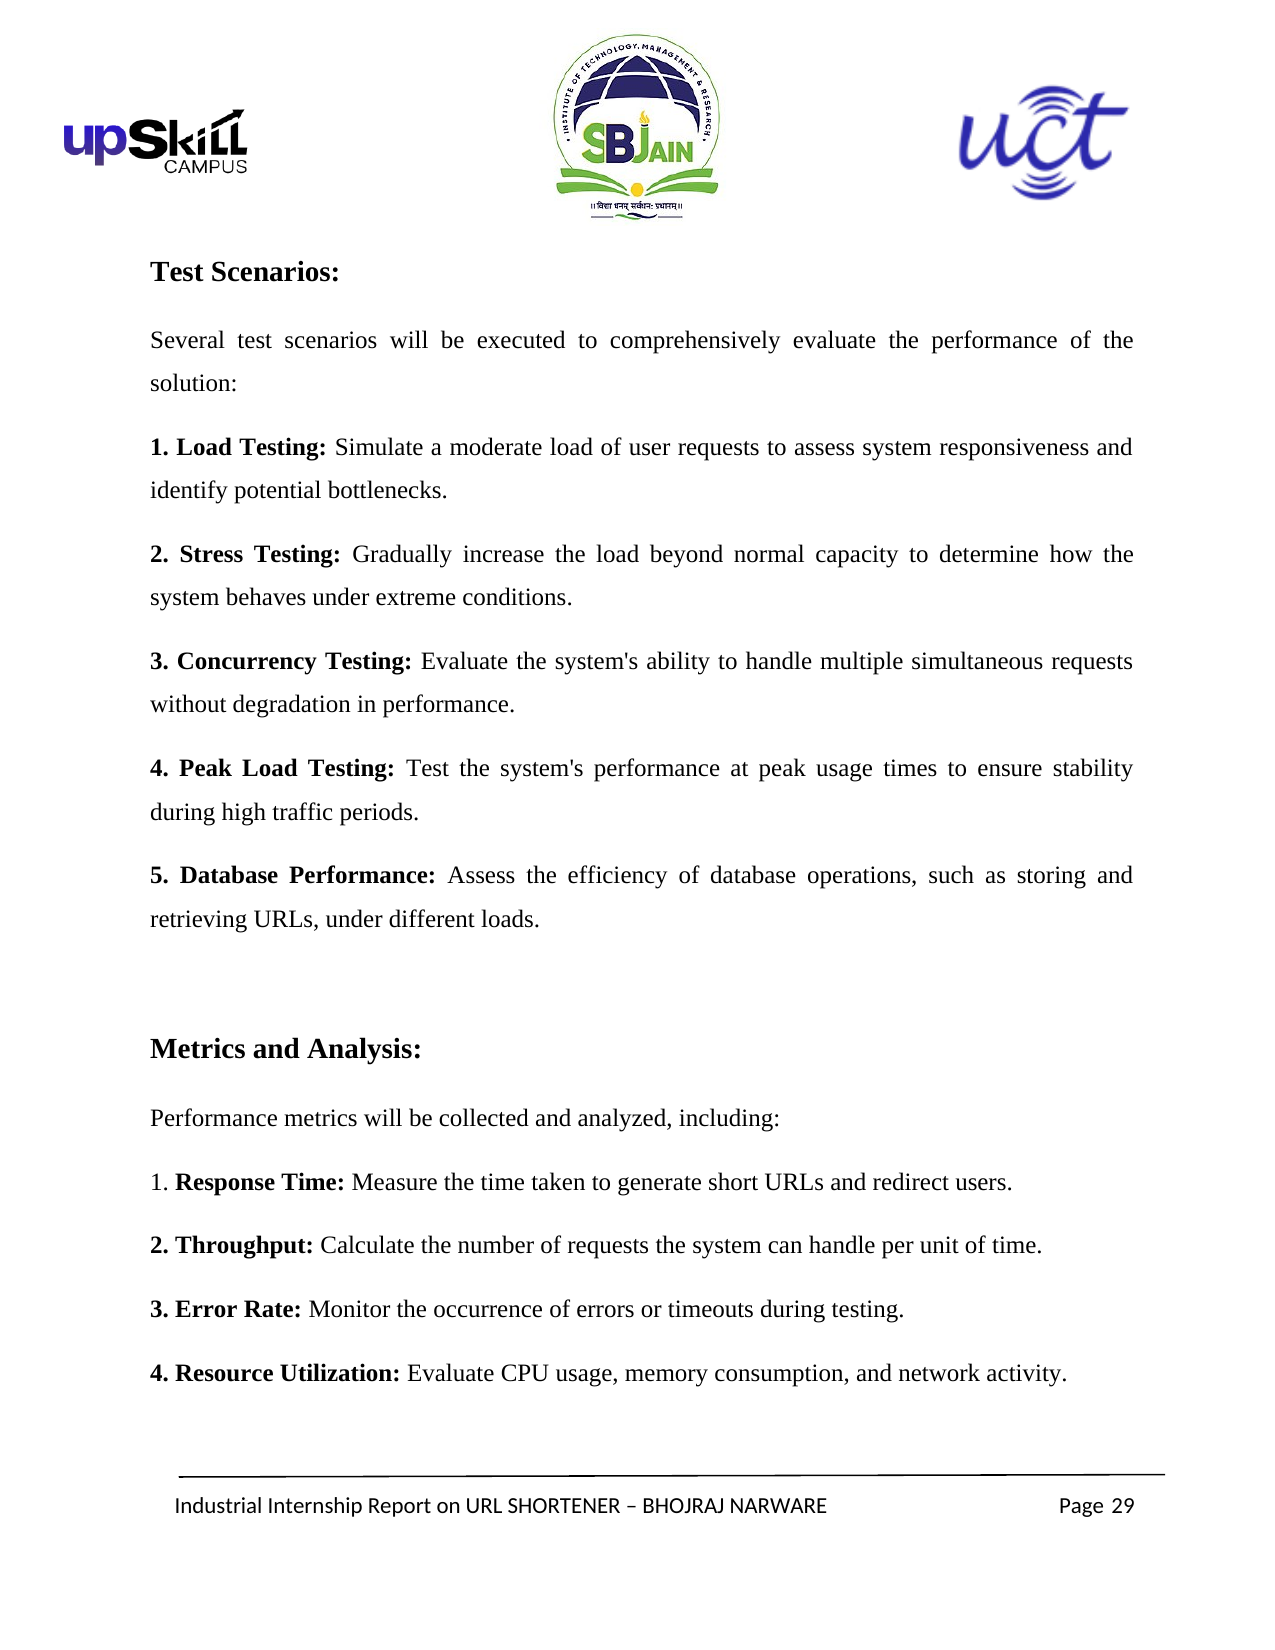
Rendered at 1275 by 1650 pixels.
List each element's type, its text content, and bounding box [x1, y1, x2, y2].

text Metrics and Analysis: [150, 1032, 1134, 1065]
text 1. Response Time: Measure the time taken to generate short URLs and redirect users. [150, 1167, 1134, 1195]
text 4. Resource Utilization: Evaluate CPU usage, memory consumption, and network activity. [150, 1358, 1134, 1387]
text 5. Database Performance: Assess the efficiency of database operations, such as storing and retrieving URLs, under different loads. [150, 861, 1134, 932]
text 4. Peak Load Testing: Test the system's performance at peak usage times to ensure stability during high traffic periods. [150, 753, 1134, 825]
text 3. Concurrency Testing: Evaluate the system's ability to handle multiple simultaneous requests without degradation in performance. [150, 646, 1134, 718]
picture [32, 96, 279, 177]
picture [956, 76, 1135, 202]
text 2. Stress Testing: Gradually increase the load beyond normal capacity to determine how the system behaves under extreme conditions. [150, 539, 1134, 611]
text Performance metrics will be collected and analyzed, including: [150, 1103, 1134, 1131]
picture [539, 28, 736, 226]
text 1. Load Testing: Simulate a moderate load of user requests to assess system responsiveness and identify potential bottlenecks. [150, 432, 1134, 504]
text Test Scenarios: [150, 254, 1134, 287]
text Several test scenarios will be executed to comprehensively evaluate the performance of the solution: [150, 325, 1134, 397]
text 2. Throughput: Calculate the number of requests the system can handle per unit of time. [150, 1231, 1134, 1259]
text 3. Error Rate: Monitor the occurrence of errors or timeouts during testing. [150, 1294, 1134, 1323]
